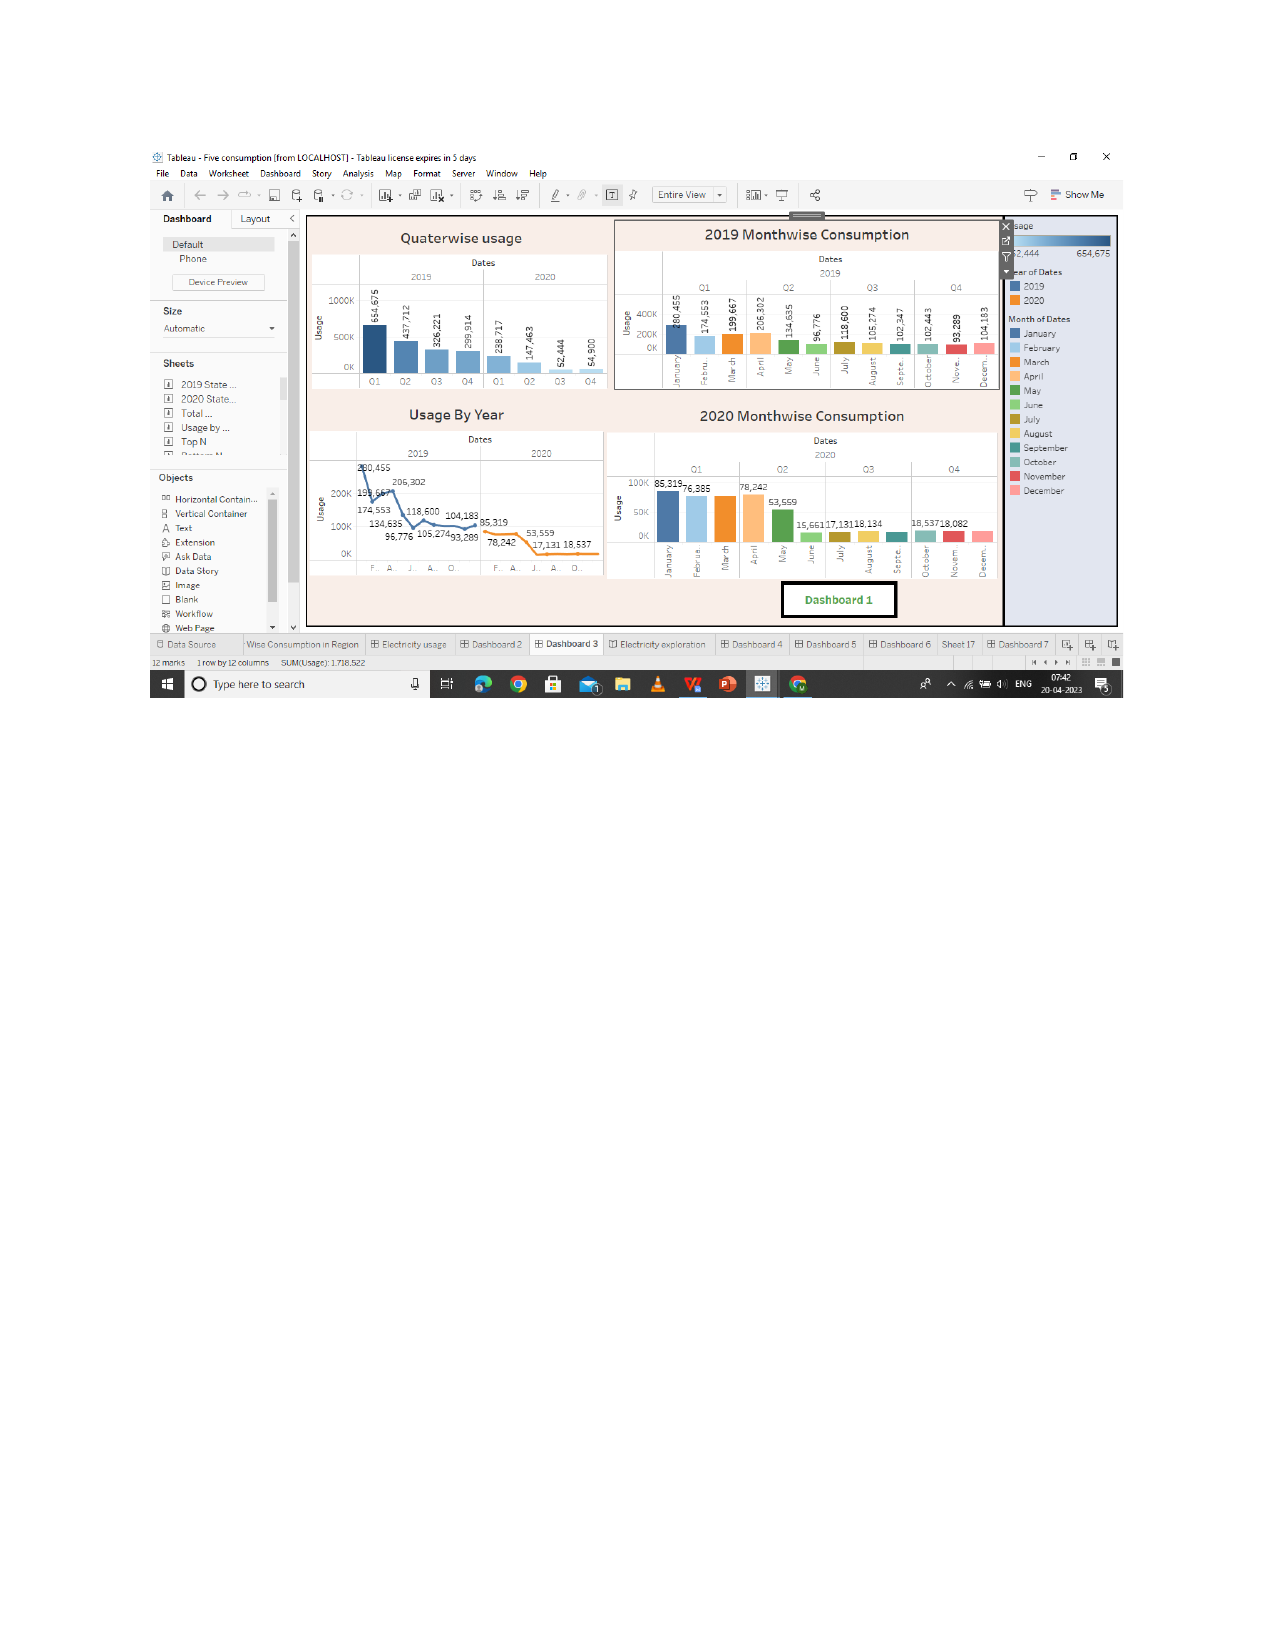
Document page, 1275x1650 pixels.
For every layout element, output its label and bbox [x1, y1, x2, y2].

picture [150, 150, 1124, 698]
